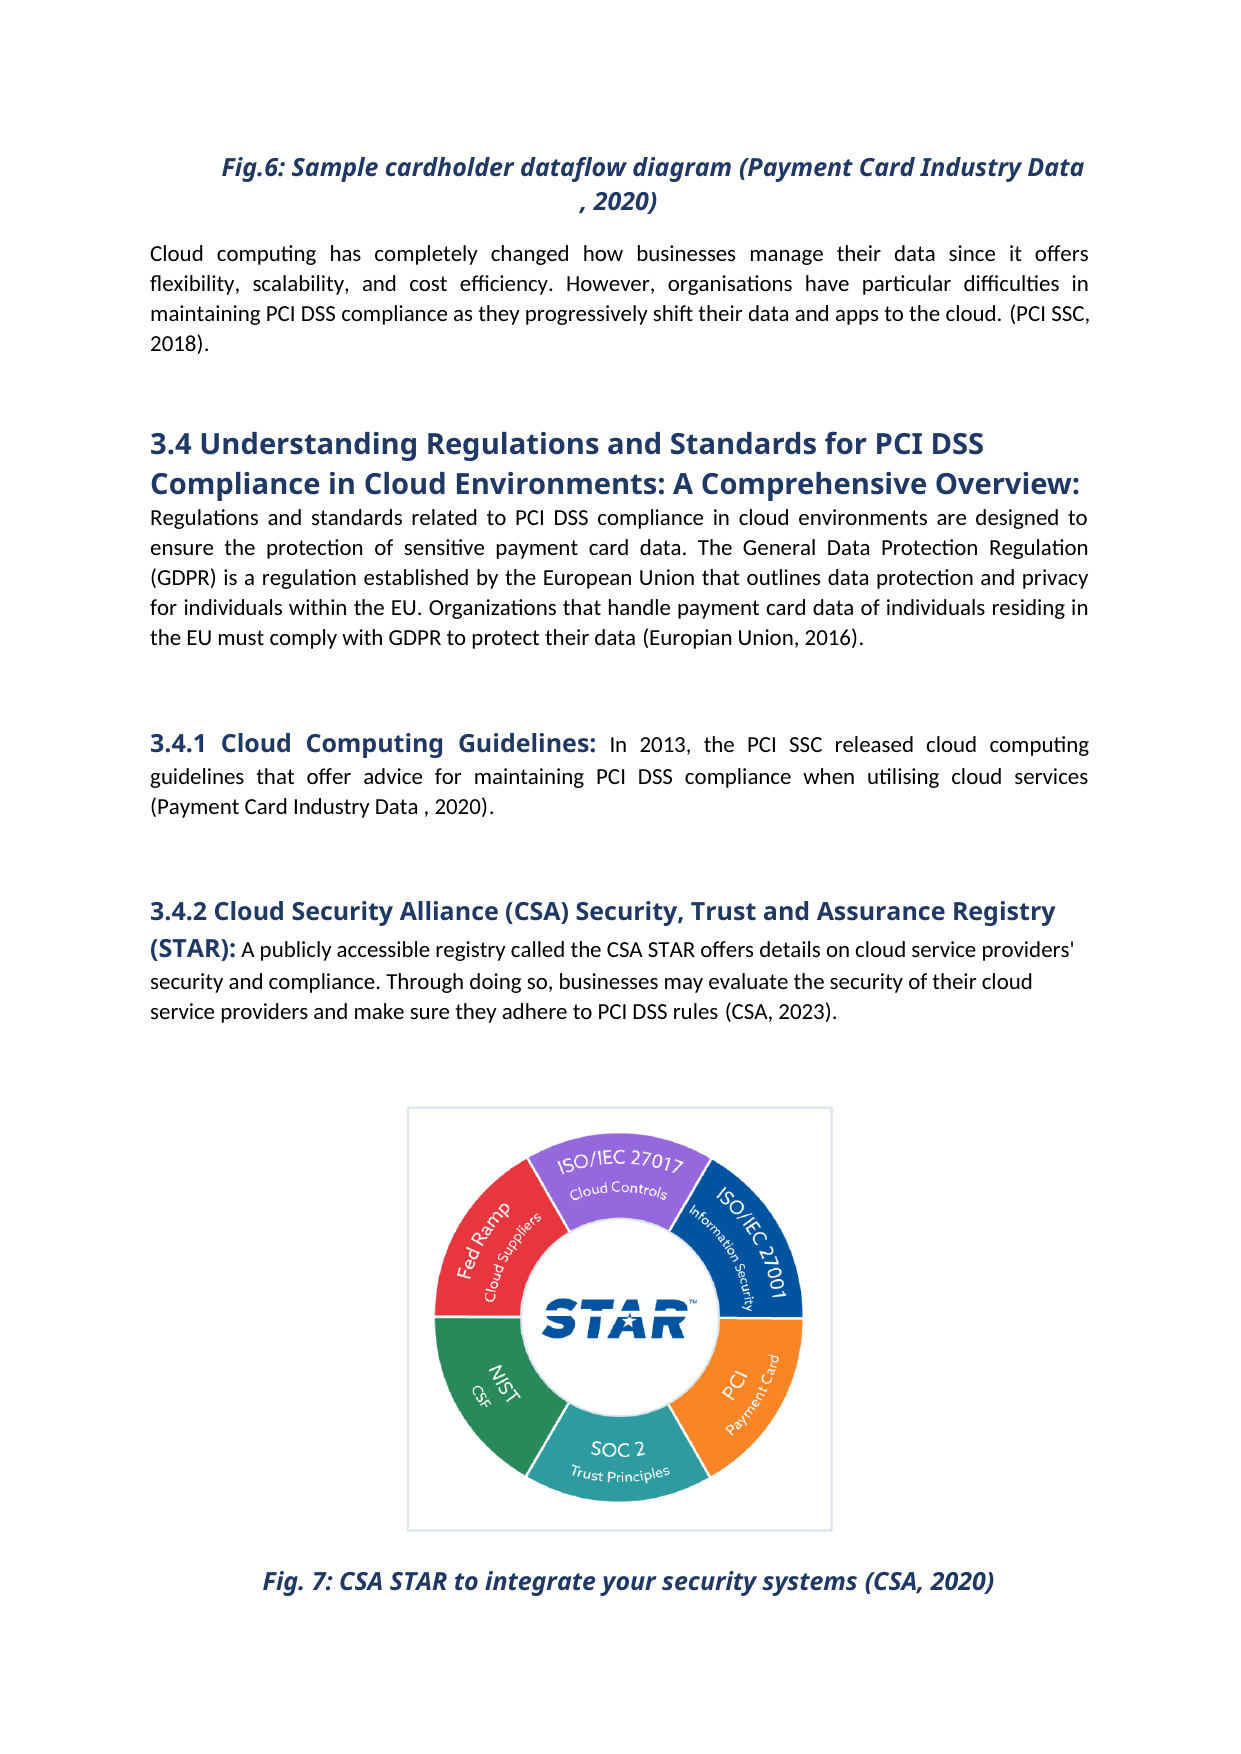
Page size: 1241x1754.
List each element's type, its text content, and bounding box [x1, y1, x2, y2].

text Cloud computing has completely changed how businesses manage their data since it offers flexibility, scalability, and cost efficiency. However, organisations have particular difficulties in maintaining PCI DSS compliance as they progressively shift their data and apps to the cloud.. [150, 239, 1090, 358]
text 3.4.2 Cloud Security Alliance (CSA) Security, Trust and Assurance Registry (STAR): A publicly accessible registry called the CSA STAR offers details on cloud service providers' security and compliance. Through doing so, businesses may evaluate the security of their cloud service providers and make sure they adhere to PCI DSS rules. [150, 894, 1090, 1025]
text 3.4.1 Cloud Computing Guidelines: In 2013, the PCI SSC released cloud computing guidelines that offer advice for maintaining PCI DSS compliance when utilising cloud services. [150, 726, 1090, 820]
text Regulations and standards related to PCI DSS compliance in cloud environments are designed to ensure the protection of sensitive payment card data. The General Data Protection Regulation (GDPR) is a regulation established by the European Union that outlines data protection and privacy for individuals within the EU. Organizations that handle payment card data of individuals residing in the EU must comply with GDPR to protect their data. [150, 503, 1090, 652]
text Fig. 7: CSA STAR to integrate your security systems [150, 1564, 1090, 1598]
picture [399, 1099, 841, 1545]
subtitle 3.4 Understanding Regulations and Standards for PCI DSS Compliance in Cloud Environments: A Comprehensive Overview: [150, 423, 1090, 503]
text Fig.6: Sample cardholder dataflow diagram [150, 150, 1090, 218]
